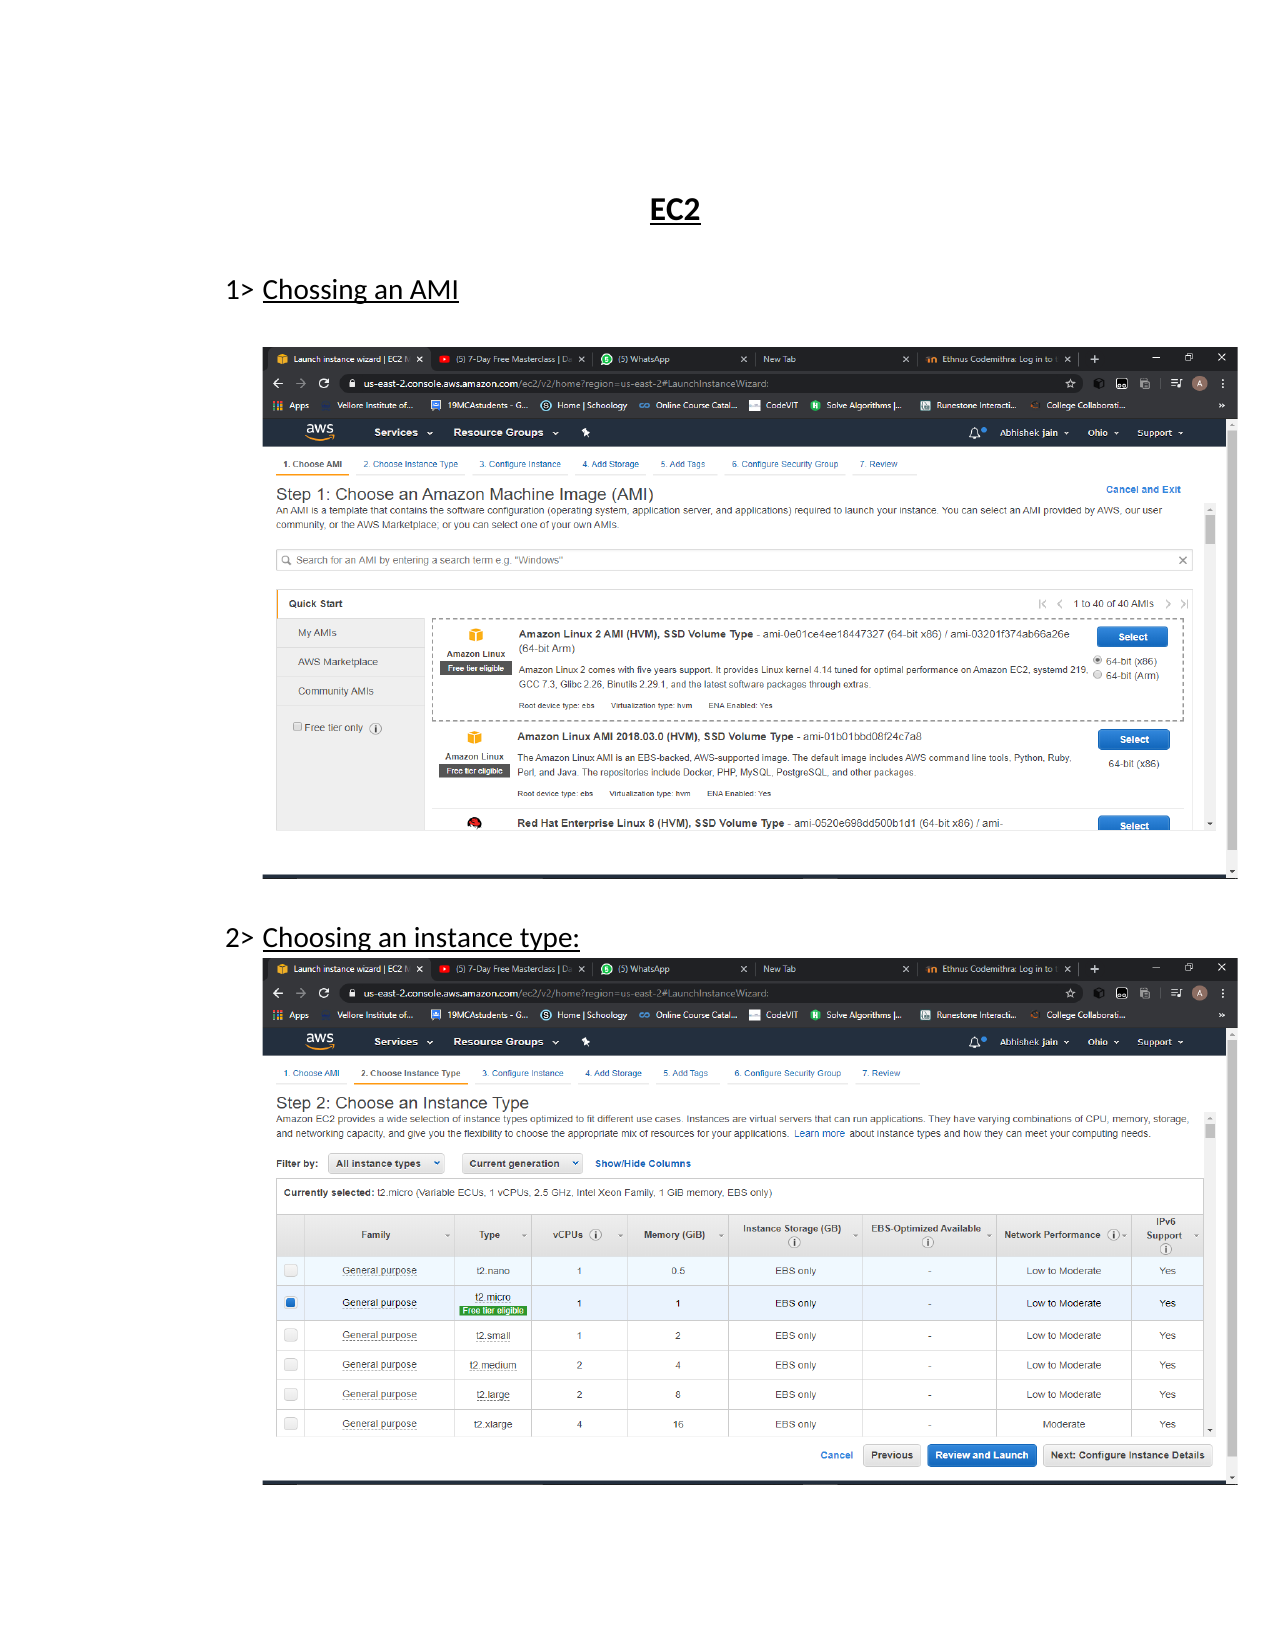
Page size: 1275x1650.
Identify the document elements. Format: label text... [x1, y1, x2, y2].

picture [262, 958, 1238, 1485]
list EC2 [225, 188, 1125, 229]
picture [262, 347, 1238, 879]
list Chossing an AMI [225, 271, 1125, 306]
list Choosing an instance type: [225, 919, 1125, 955]
